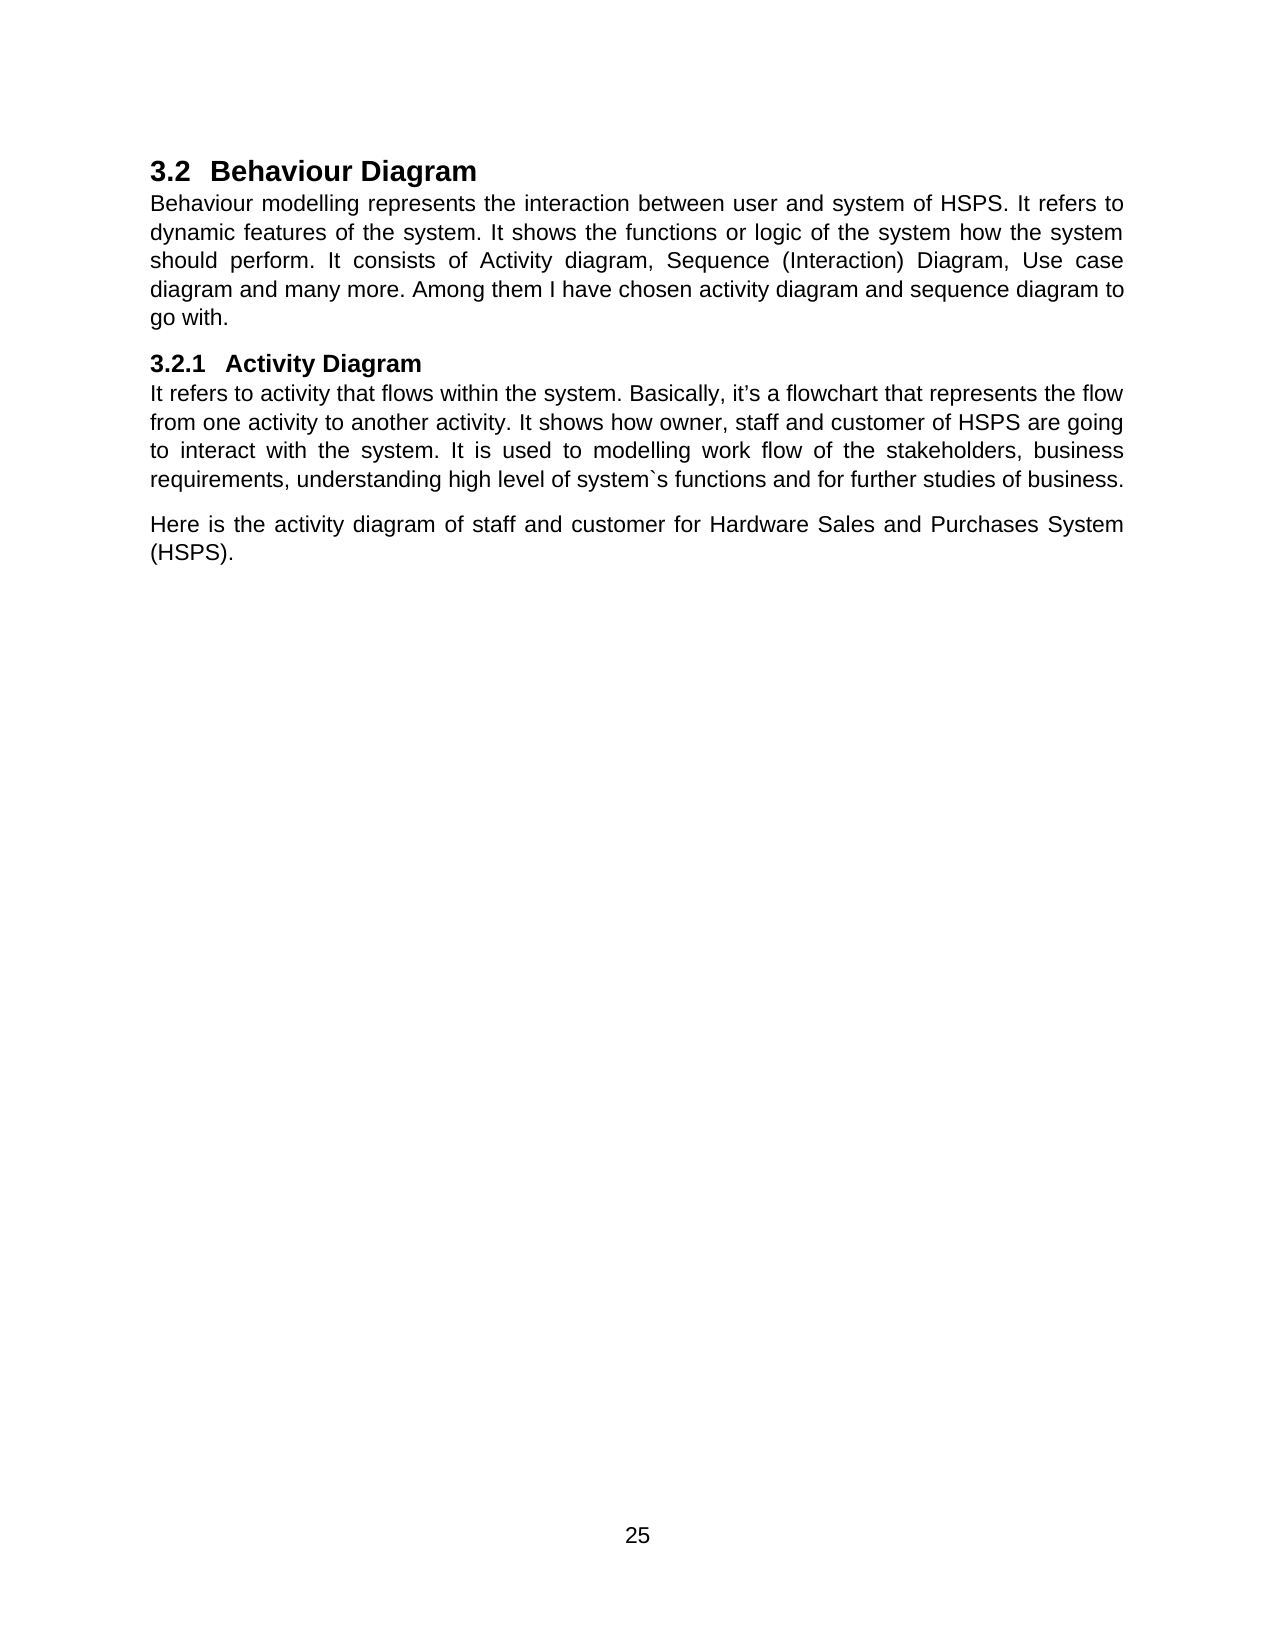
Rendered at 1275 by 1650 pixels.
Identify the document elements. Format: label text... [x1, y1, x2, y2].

text Here is the activity diagram of staff and customer for Hardware Sales and Purchases System (HSPS). [150, 511, 1125, 565]
text Behaviour modelling represents the interaction between user and system of HSPS. It refers to dynamic features of the system. It shows the functions or logic of the system how the system should perform. It consists of Activity diagram, Sequence (Interaction) Diagram, Use case diagram and many more. Among them I have chosen activity diagram and sequence diagram to go with. [150, 190, 1125, 330]
text It refers to activity that flows within the system. Basically, it’s a flowchart that represents the flow from one activity to another activity. It shows how owner, staff and customer of HSPS are going to interact with the system. It is used to modelling work flow of the stakeholders, business requirements, understanding high level of system`s functions and for further studies of business. [150, 380, 1125, 492]
subtitle Behaviour Diagram [150, 154, 1125, 188]
subtitle Activity Diagram [150, 349, 1125, 378]
